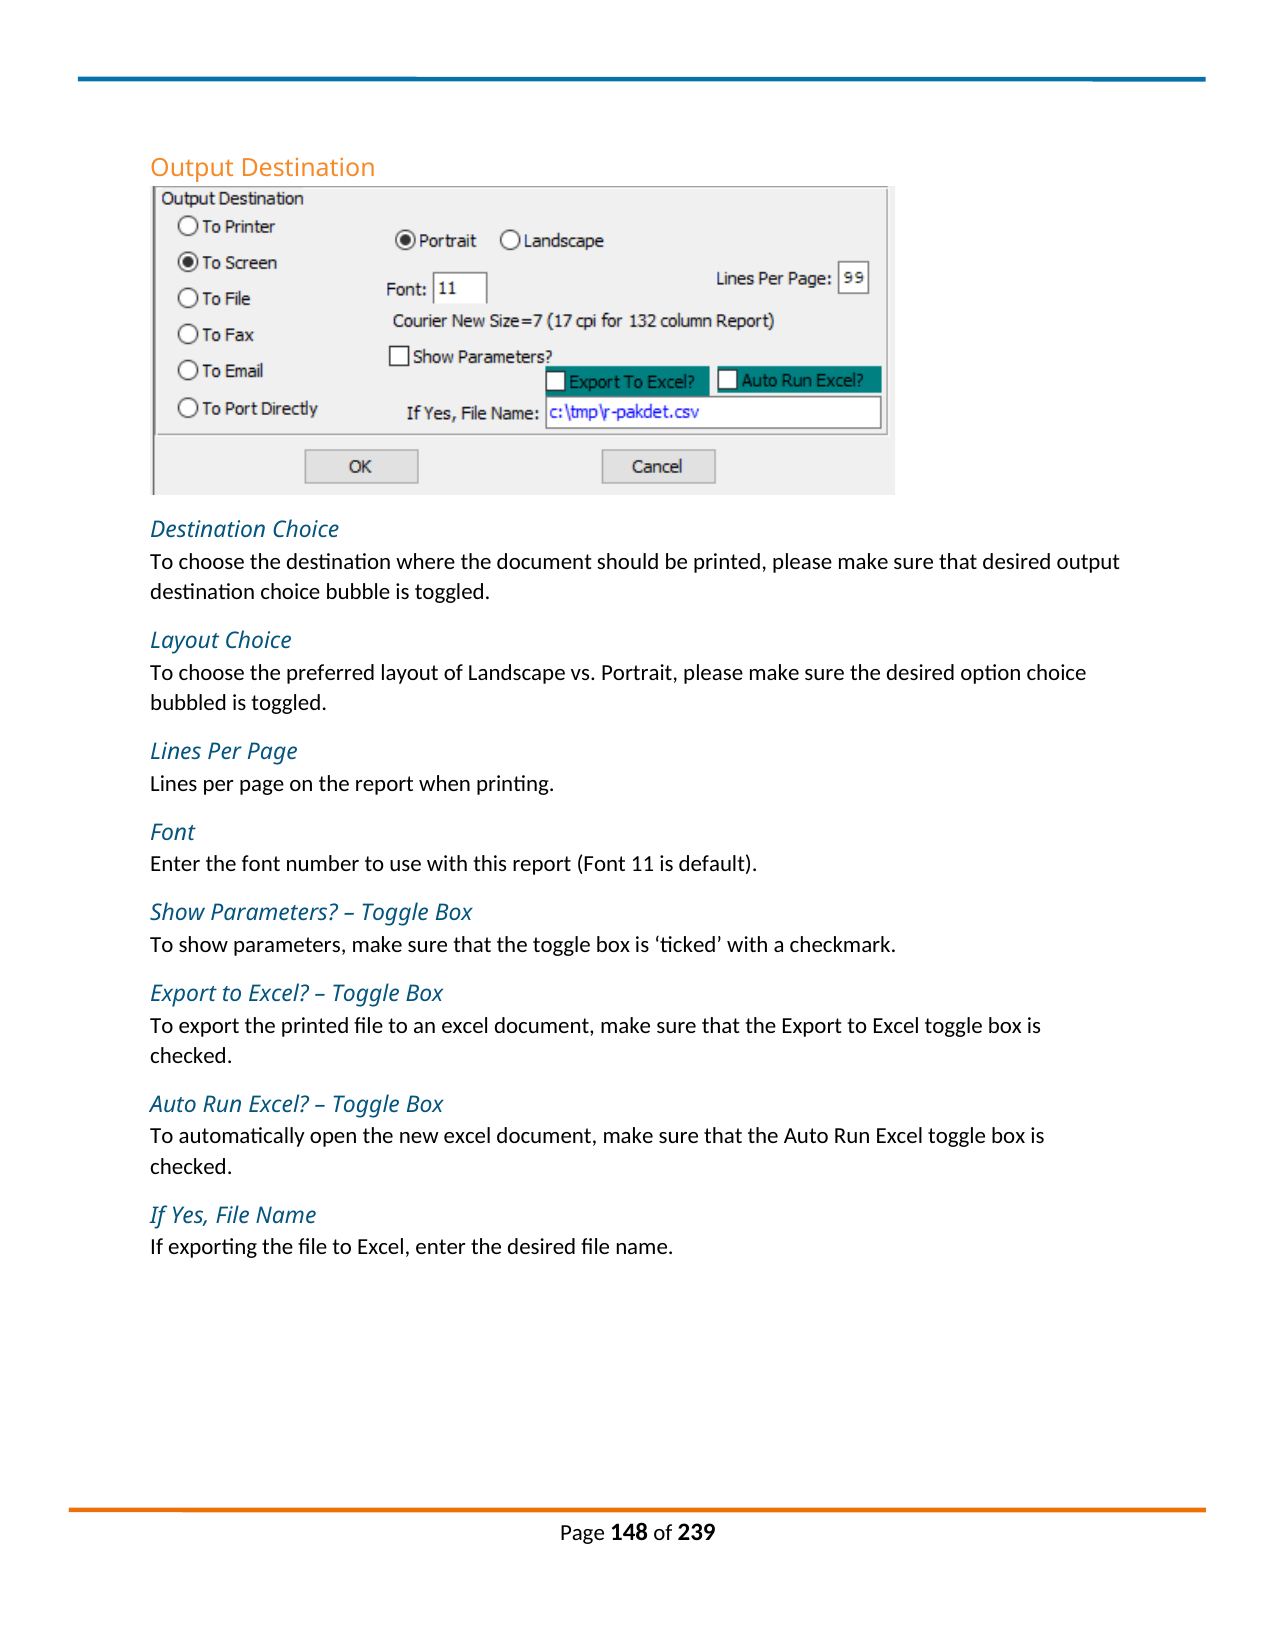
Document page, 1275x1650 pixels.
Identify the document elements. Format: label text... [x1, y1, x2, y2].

picture [150, 186, 896, 495]
subtitle Lines Per Page [150, 735, 1125, 766]
text Lines per page on the report when printing. [150, 769, 1125, 797]
subtitle Output Destination [150, 150, 1125, 184]
text To choose the destination where the document should be printed, please make sure that desired output destination choice bubble is toggled. [150, 547, 1125, 605]
text To export the printed file to an excel document, make sure that the Export to Excel toggle box is checked. [150, 1011, 1125, 1069]
text To automatically open the new excel document, make sure that the Auto Run Excel toggle box is checked. [150, 1122, 1125, 1180]
subtitle Export to Excel? – Toggle Box [150, 977, 1125, 1008]
subtitle Show Parameters? – Toggle Box [150, 896, 1125, 928]
text If exporting the file to Excel, enter the desired file name. [150, 1232, 1125, 1260]
subtitle Font [150, 816, 1125, 847]
subtitle Layout Choice [150, 624, 1125, 656]
subtitle If Yes, File Name [150, 1199, 1125, 1230]
text Enter the font number to use with this report (Font 11 is default). [150, 849, 1125, 877]
subtitle Destination Choice [150, 513, 1125, 545]
text To choose the preferred layout of Landscape vs. Portrait, please make sure the desired option choice bubbled is toggled. [150, 658, 1125, 716]
subtitle Auto Run Excel? – Toggle Box [150, 1088, 1125, 1119]
text To show parameters, make sure that the toggle box is ‘ticked’ with a checkmark. [150, 930, 1125, 958]
